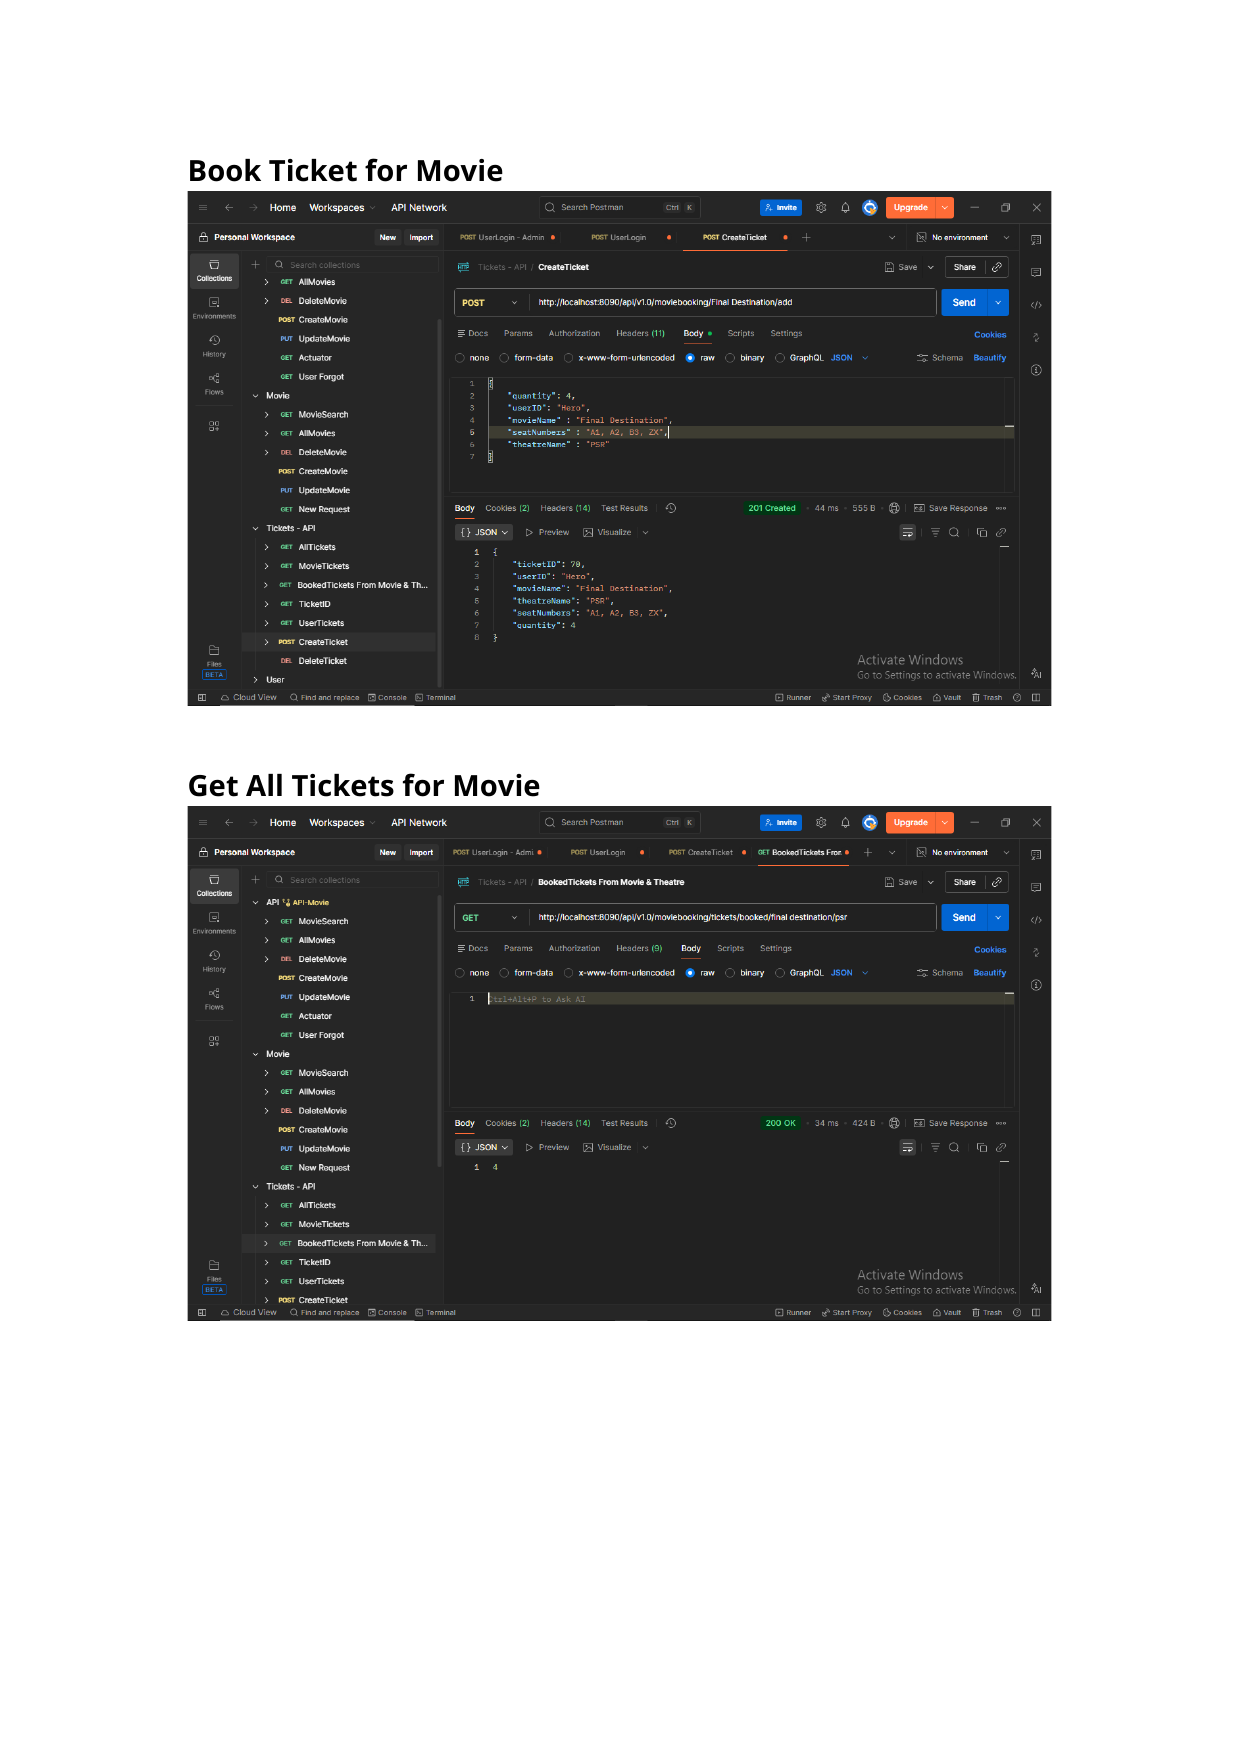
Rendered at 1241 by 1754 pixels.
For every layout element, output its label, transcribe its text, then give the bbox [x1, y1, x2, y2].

subtitle Book Ticket for Movie [187, 150, 1053, 190]
picture [187, 191, 1052, 706]
subtitle Get All Tickets for Movie [187, 765, 1053, 805]
picture [187, 806, 1052, 1321]
